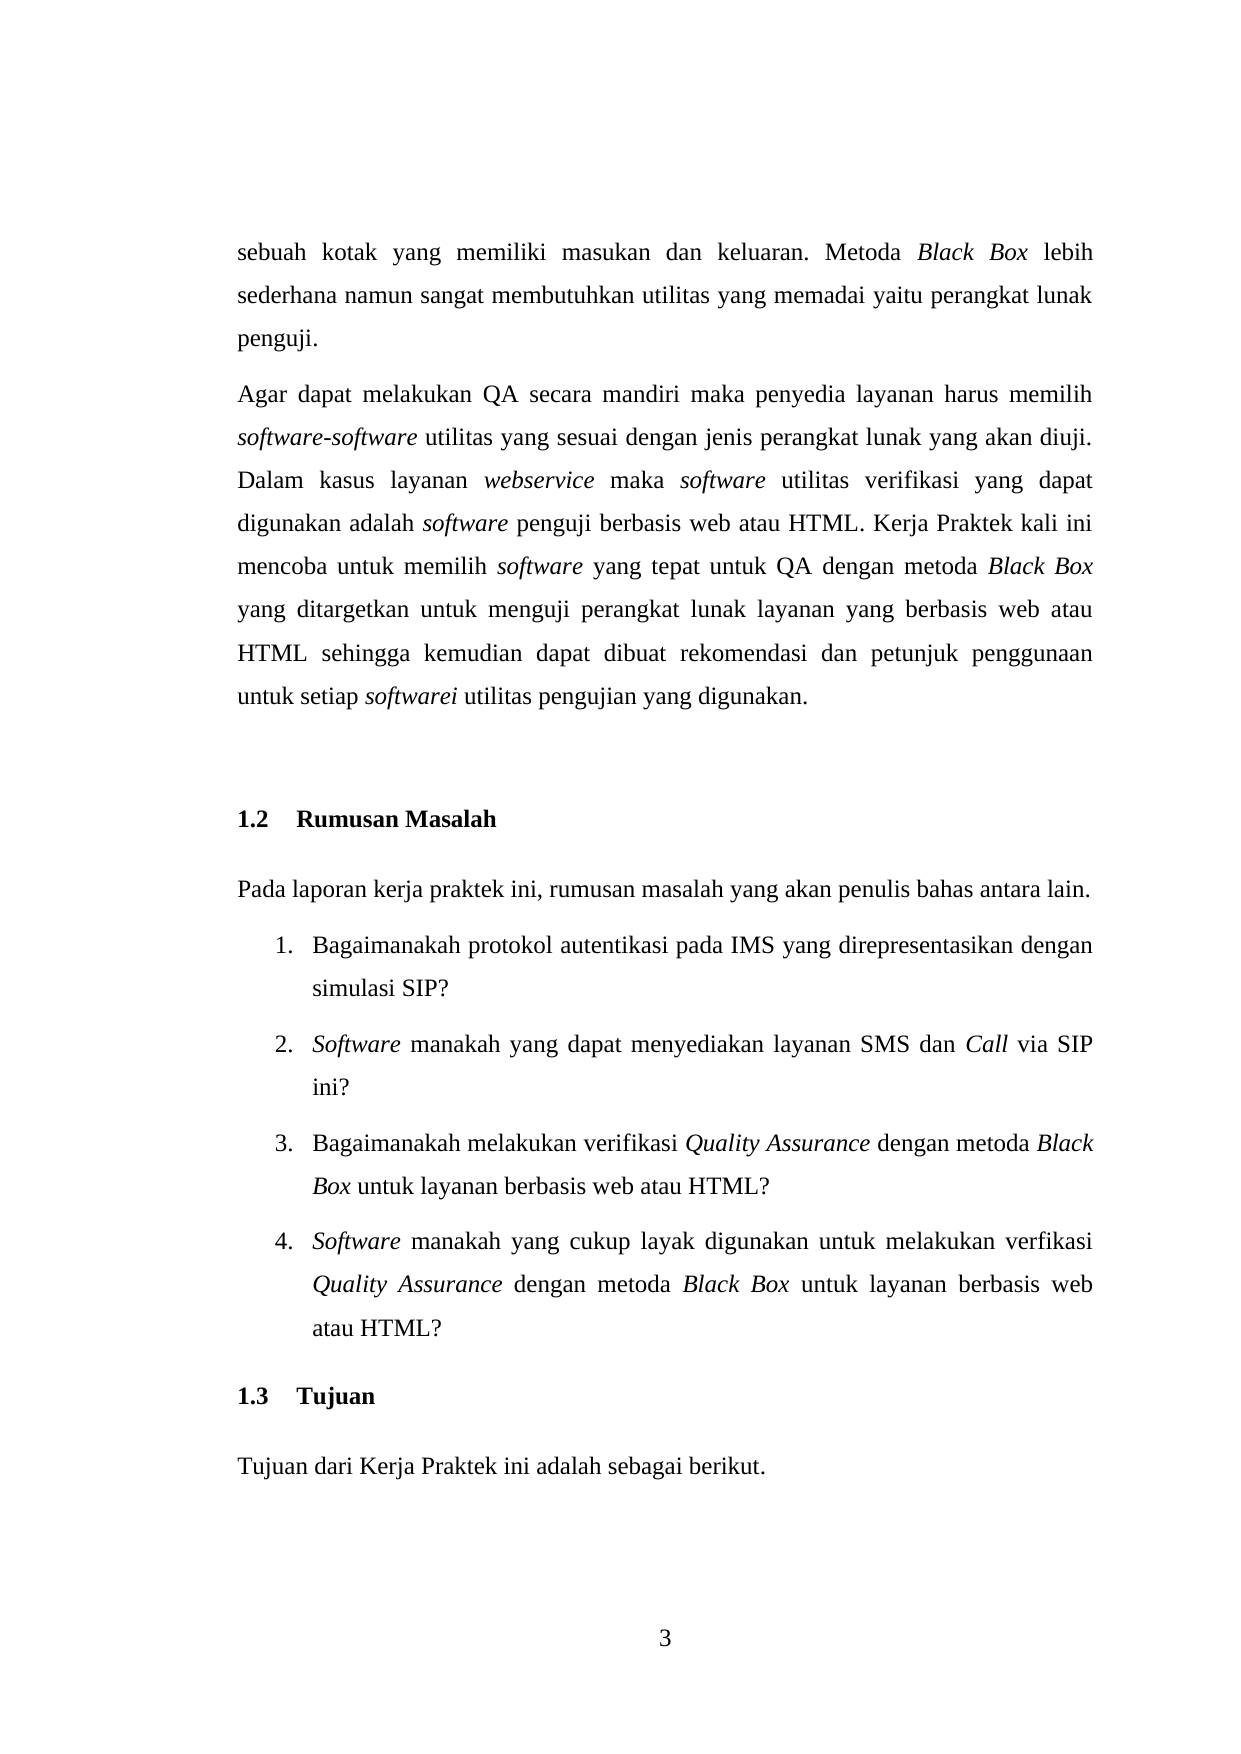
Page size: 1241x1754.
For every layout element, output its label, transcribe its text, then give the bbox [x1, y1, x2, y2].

list Software manakah yang dapat menyediakan layanan SMS dan Call via SIP ini? [274, 1029, 1093, 1101]
text Tujuan dari Kerja Praktek ini adalah sebagai berikut. [237, 1451, 1093, 1479]
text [237, 237, 1093, 352]
text Agar dapat melakukan QA secara mandiri maka penyedia layanan harus memilih software-software utilitas yang sesuai dengan jenis perangkat lunak yang akan diuji. Dalam kasus layanan webservice maka software utilitas verifikasi yang dapat digunakan adalah software penguji berbasis web atau HTML. Kerja Praktek kali ini mencoba untuk memilih software yang tepat untuk QA dengan metoda Black Box yang ditargetkan untuk menguji perangkat lunak layanan yang berbasis web atau HTML sehingga kemudian dapat dibuat rekomendasi dan petunjuk penggunaan untuk setiap softwarei utilitas pengujian yang digunakan. [237, 379, 1093, 709]
subtitle Rumusan Masalah [237, 804, 1093, 833]
list Bagaimanakah protokol autentikasi pada IMS yang direpresentasikan dengan simulasi SIP? [274, 930, 1093, 1002]
subtitle Tujuan [237, 1381, 1093, 1409]
text Pada laporan kerja praktek ini, rumusan masalah yang akan penulis bahas antara lain. [237, 874, 1093, 903]
list Software manakah yang cukup layak digunakan untuk melakukan verfikasi Quality Assurance dengan metoda Black Box untuk layanan berbasis web atau HTML? [274, 1226, 1093, 1341]
list Bagaimanakah melakukan verifikasi Quality Assurance dengan metoda Black Box untuk layanan berbasis web atau HTML? [274, 1128, 1093, 1199]
